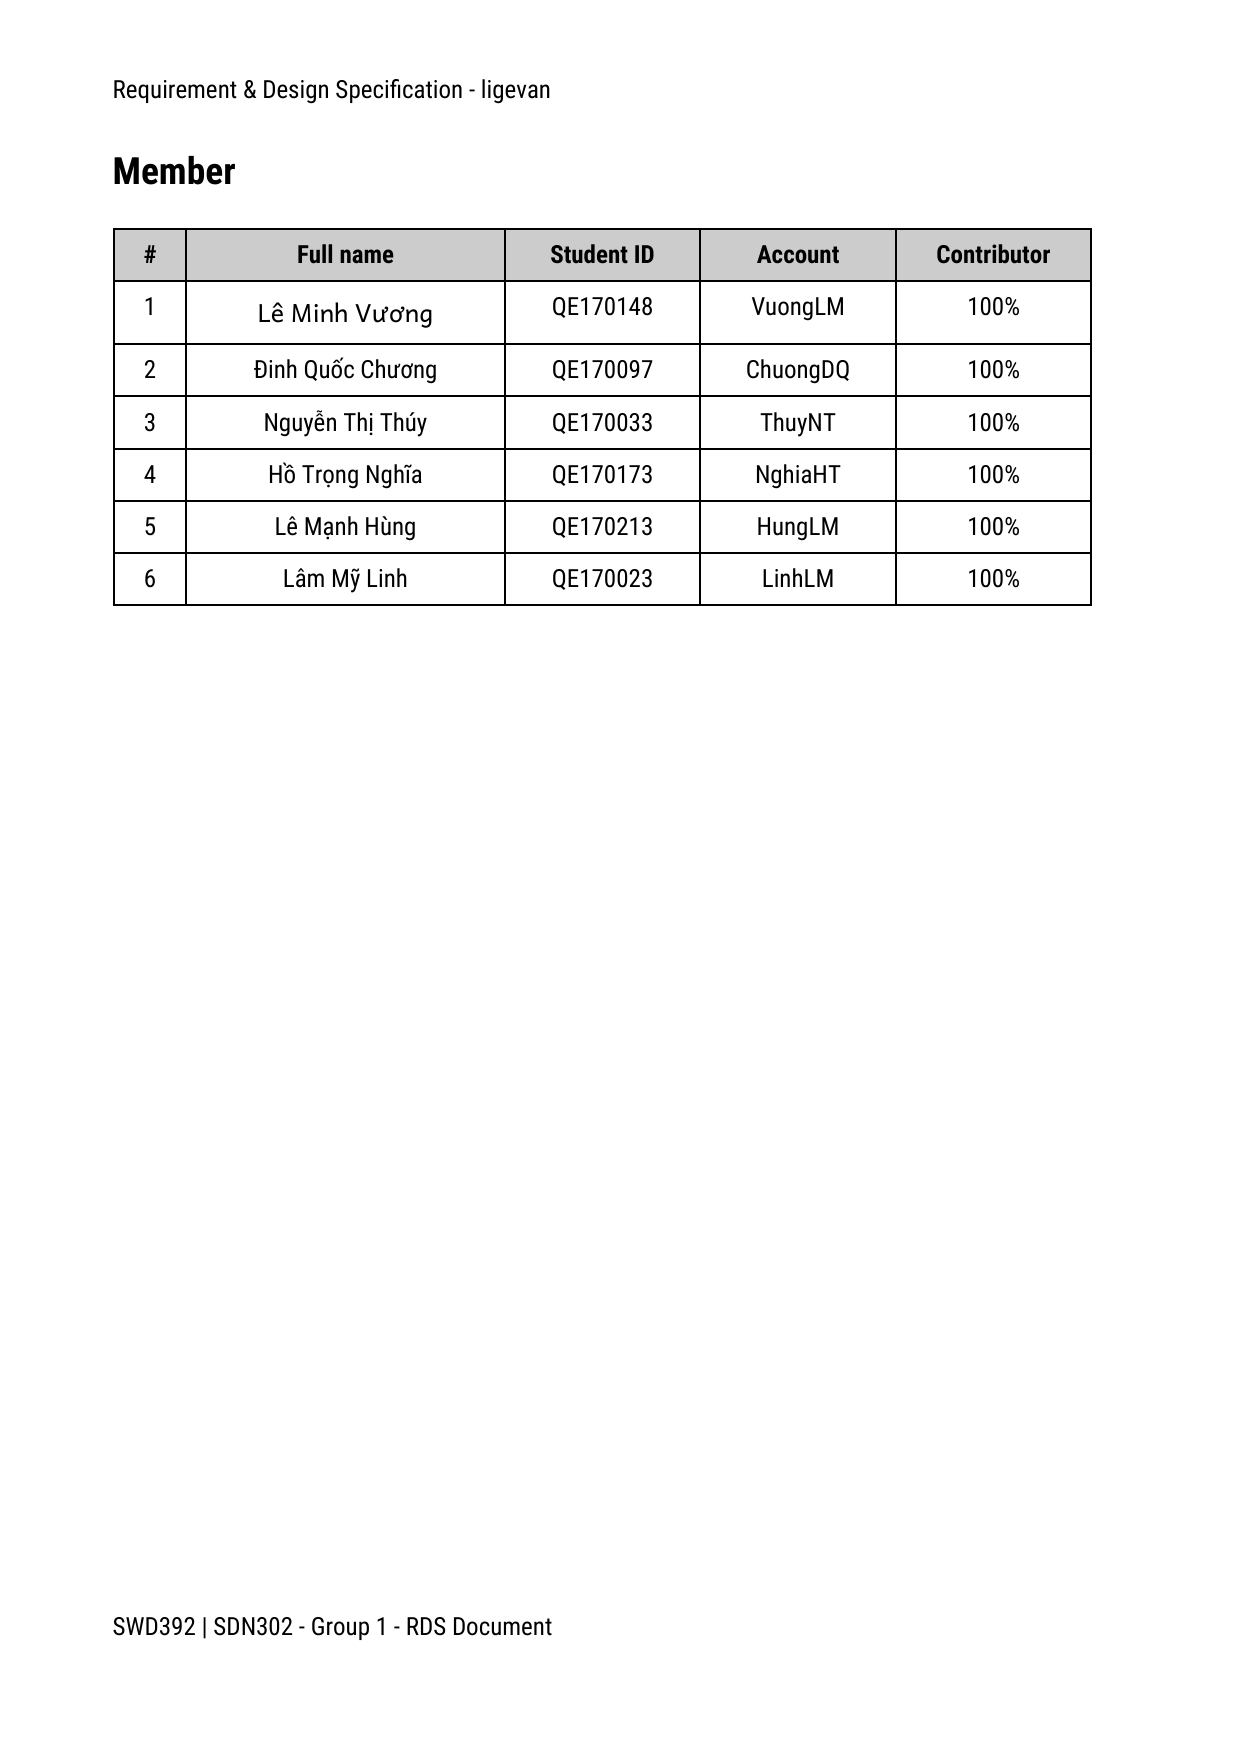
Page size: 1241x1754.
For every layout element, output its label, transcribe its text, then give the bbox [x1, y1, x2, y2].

table_cell 6 [115, 554, 185, 604]
table_cell 3 [115, 397, 185, 447]
table_cell VuongLM [701, 282, 895, 343]
table_cell QE170097 [506, 345, 699, 395]
table_header Account [701, 230, 895, 280]
table_header # [115, 230, 185, 280]
table_cell ThuyNT [701, 397, 895, 447]
table_cell 100% [897, 554, 1090, 604]
table_cell Hồ Trọng Nghĩa [187, 450, 504, 499]
table_cell NghiaHT [701, 450, 895, 499]
table_header Contributor [897, 230, 1090, 280]
table_cell QE170173 [506, 450, 699, 499]
table_cell 2 [115, 345, 185, 395]
table_cell Đinh Quốc Chương [187, 345, 504, 395]
table_header Full name [187, 230, 504, 280]
table_cell 1 [115, 282, 185, 343]
table_cell QE170213 [506, 502, 699, 552]
table_cell 5 [115, 502, 185, 552]
subtitle Member [112, 150, 1090, 194]
table_cell HungLM [701, 502, 895, 552]
table_cell Lê Minh Vương [187, 282, 504, 343]
table_cell 100% [897, 502, 1090, 552]
table_cell QE170023 [506, 554, 699, 604]
table_cell QE170033 [506, 397, 699, 447]
table_cell 100% [897, 345, 1090, 395]
table_cell Lâm Mỹ Linh [187, 554, 504, 604]
table_header Student ID [506, 230, 699, 280]
table_cell QE170148 [506, 282, 699, 343]
table_cell Lê Mạnh Hùng [187, 502, 504, 552]
table_cell ChuongDQ [701, 345, 895, 395]
table_cell Nguyễn Thị Thúy [187, 397, 504, 447]
table_cell LinhLM [701, 554, 895, 604]
table_cell 100% [897, 397, 1090, 447]
table_cell 4 [115, 450, 185, 499]
table_cell 100% [897, 450, 1090, 499]
table_cell 100% [897, 282, 1090, 343]
